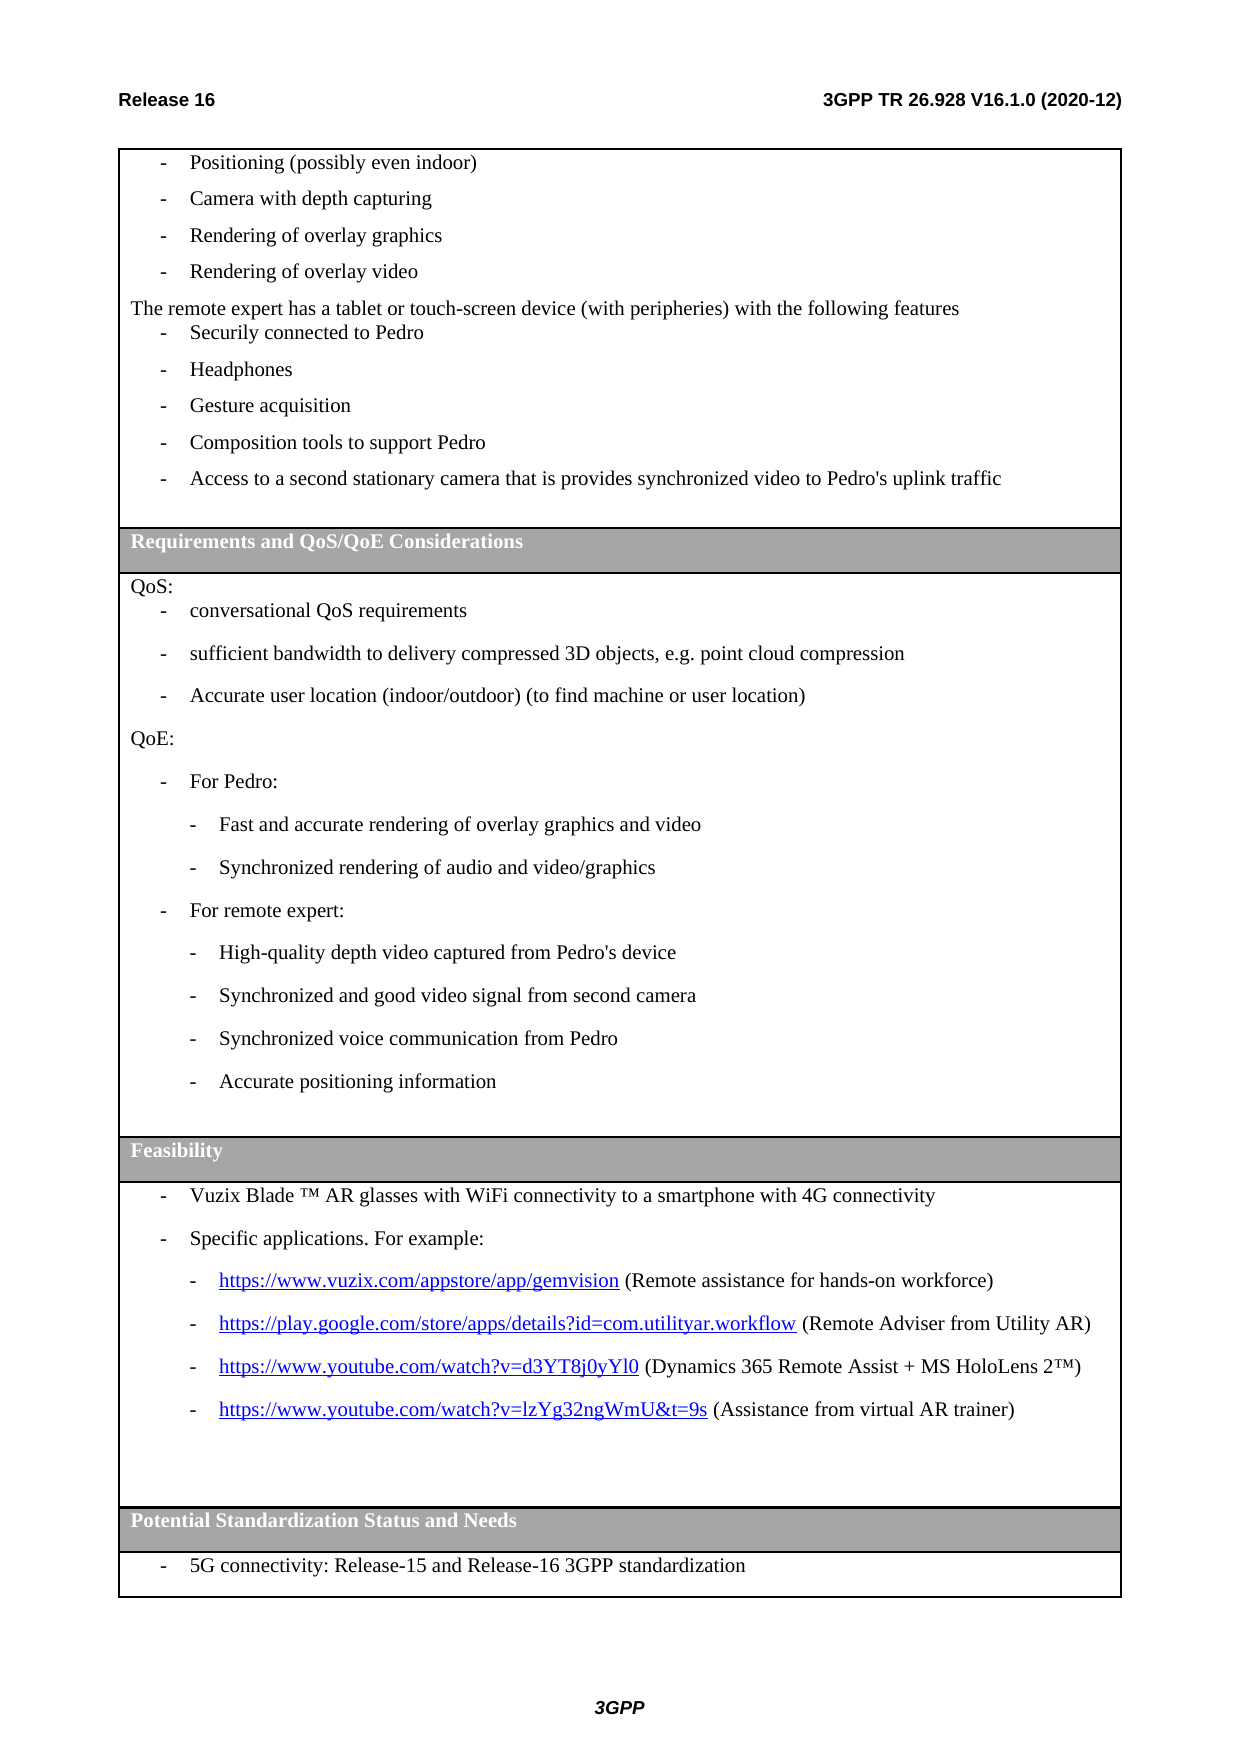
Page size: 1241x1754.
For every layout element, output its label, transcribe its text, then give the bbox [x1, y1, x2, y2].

table_cell Feasibility [120, 1138, 1120, 1181]
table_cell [120, 150, 1120, 527]
table_cell QoS: - conversational QoS requirements - sufficient bandwidth to delivery compressed 3D objects, e.g. point cloud compression - Accurate user location (indoor/outdoor) (to find machine or user location) QoE: - For Pedro: - Fast and accurate rendering of overlay graphics and video - Synchronized rendering of audio and video/graphics - For remote expert: - High-quality depth video captured from Pedro's device - Synchronized and good video signal from second camera - Synchronized voice communication from Pedro - Accurate positioning information [120, 574, 1120, 1136]
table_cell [120, 1553, 1120, 1596]
table_cell Potential Standardization Status and Needs [120, 1509, 1120, 1551]
table_cell Requirements and QoS/QoE Considerations [120, 529, 1120, 572]
table_cell - Vuzix Blade ™ AR glasses with WiFi connectivity to a smartphone with 4G connectivity - Specific applications. For example: - https://www.vuzix.com/appstore/app/gemvision (Remote assistance for hands-on workforce) - https://play.google.com/store/apps/details?id=com.utilityar.workflow (Remote Adviser from Utility AR) - https://www.youtube.com/watch?v=d3YT8j0yYl0 (Dynamics 365 Remote Assist + MS HoloLens 2™) - https://www.youtube.com/watch?v=lzYg32ngWmU&t=9s (Assistance from virtual AR trainer) [120, 1183, 1120, 1506]
